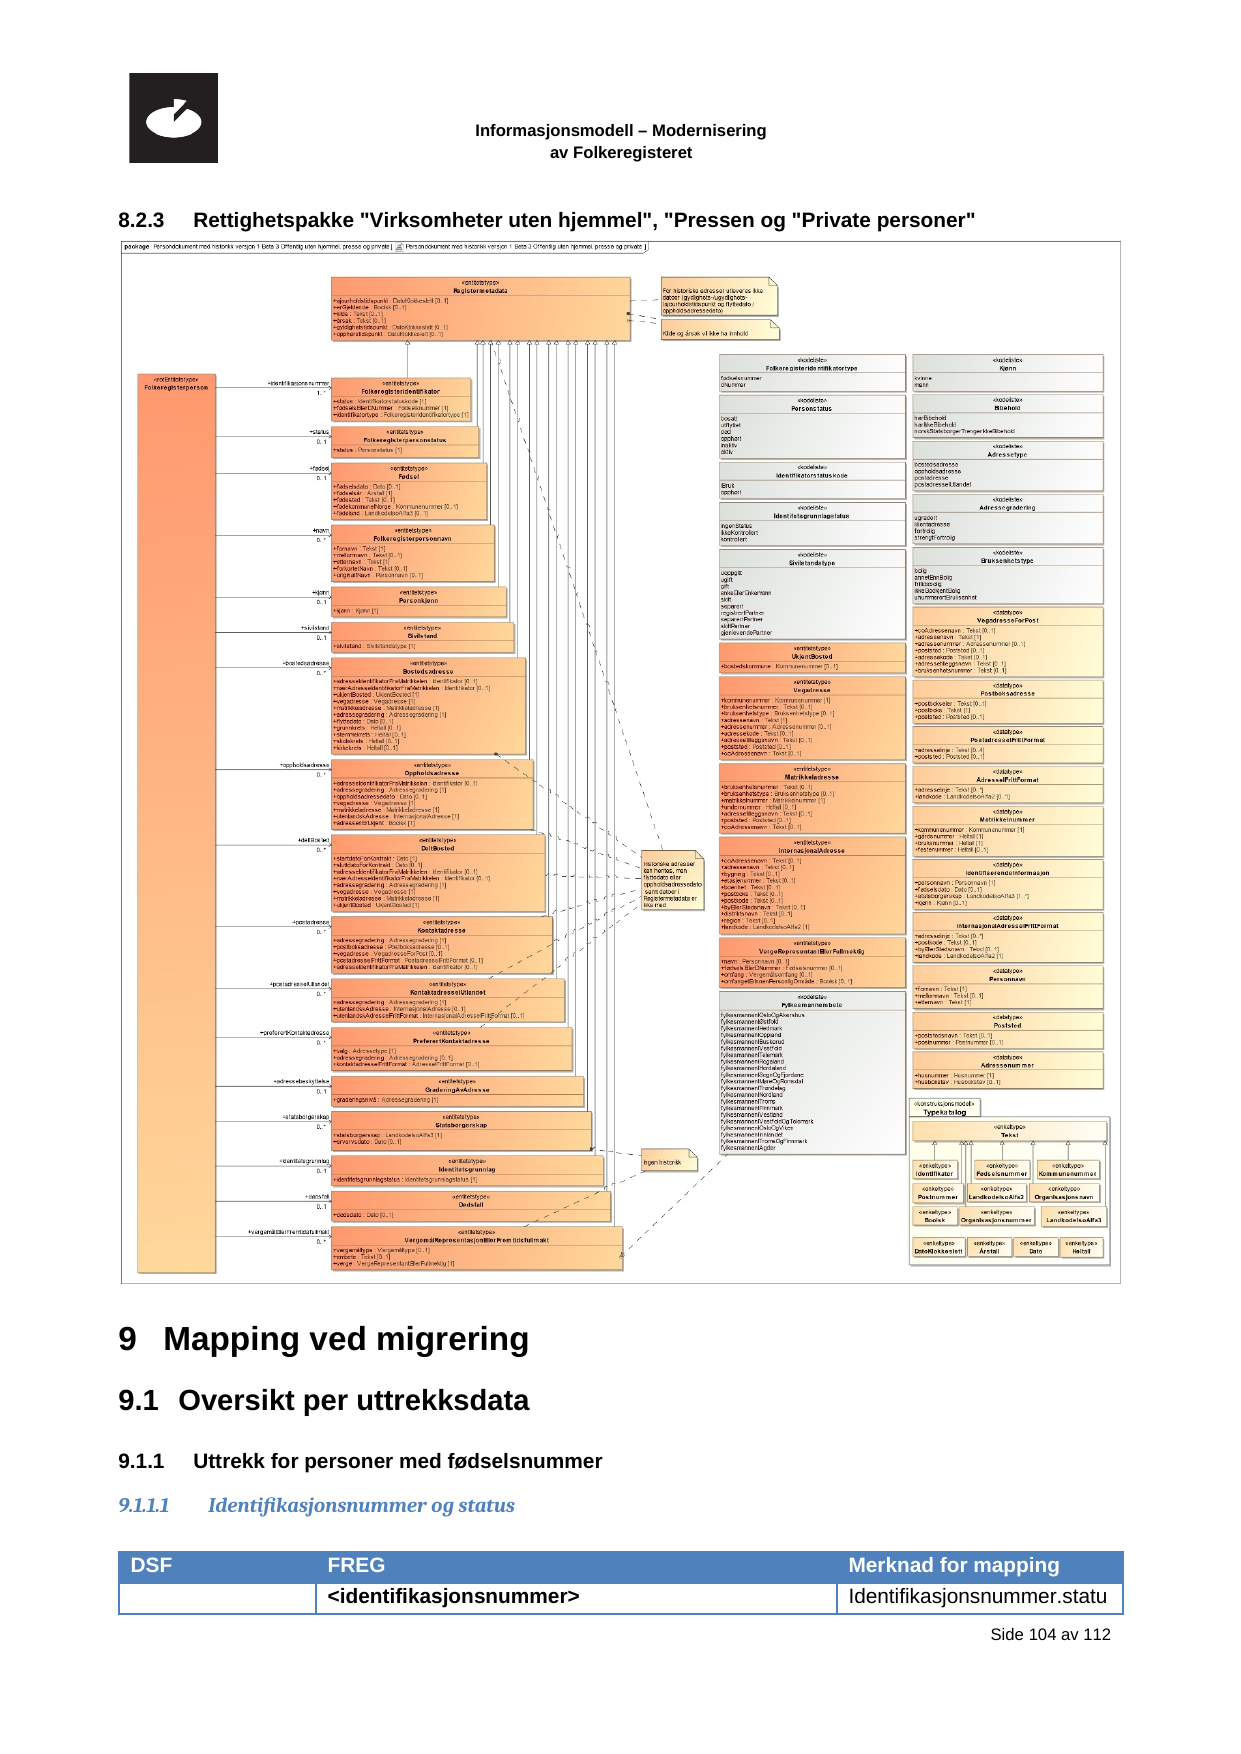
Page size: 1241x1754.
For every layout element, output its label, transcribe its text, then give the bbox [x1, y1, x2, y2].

table_cell [120, 1584, 315, 1613]
subtitle Mapping ved migrering [118, 1319, 1122, 1358]
picture [129, 73, 218, 163]
subtitle Oversikt per uttrekksdata [118, 1383, 1122, 1416]
table_header Merknad for mapping [838, 1553, 1122, 1582]
table_header FREG [317, 1553, 836, 1582]
table_cell Identifikasjonsnummer.status settes til "iBruk" eller "opphørt" avhengig av identifikatorens status i DSF [838, 1584, 1122, 1613]
subtitle Uttrekk for personer med fødselsnummer [118, 1441, 1122, 1473]
table_header DSF [120, 1553, 315, 1582]
picture [118, 238, 1123, 1286]
subtitle Identifikasjonsnummer og status [118, 1493, 1122, 1517]
table_cell <identifikasjonsnummer> [317, 1584, 836, 1613]
subtitle Rettighetspakke "Virksomheter uten hjemmel", "Pressen og "Private personer" [118, 201, 1122, 232]
